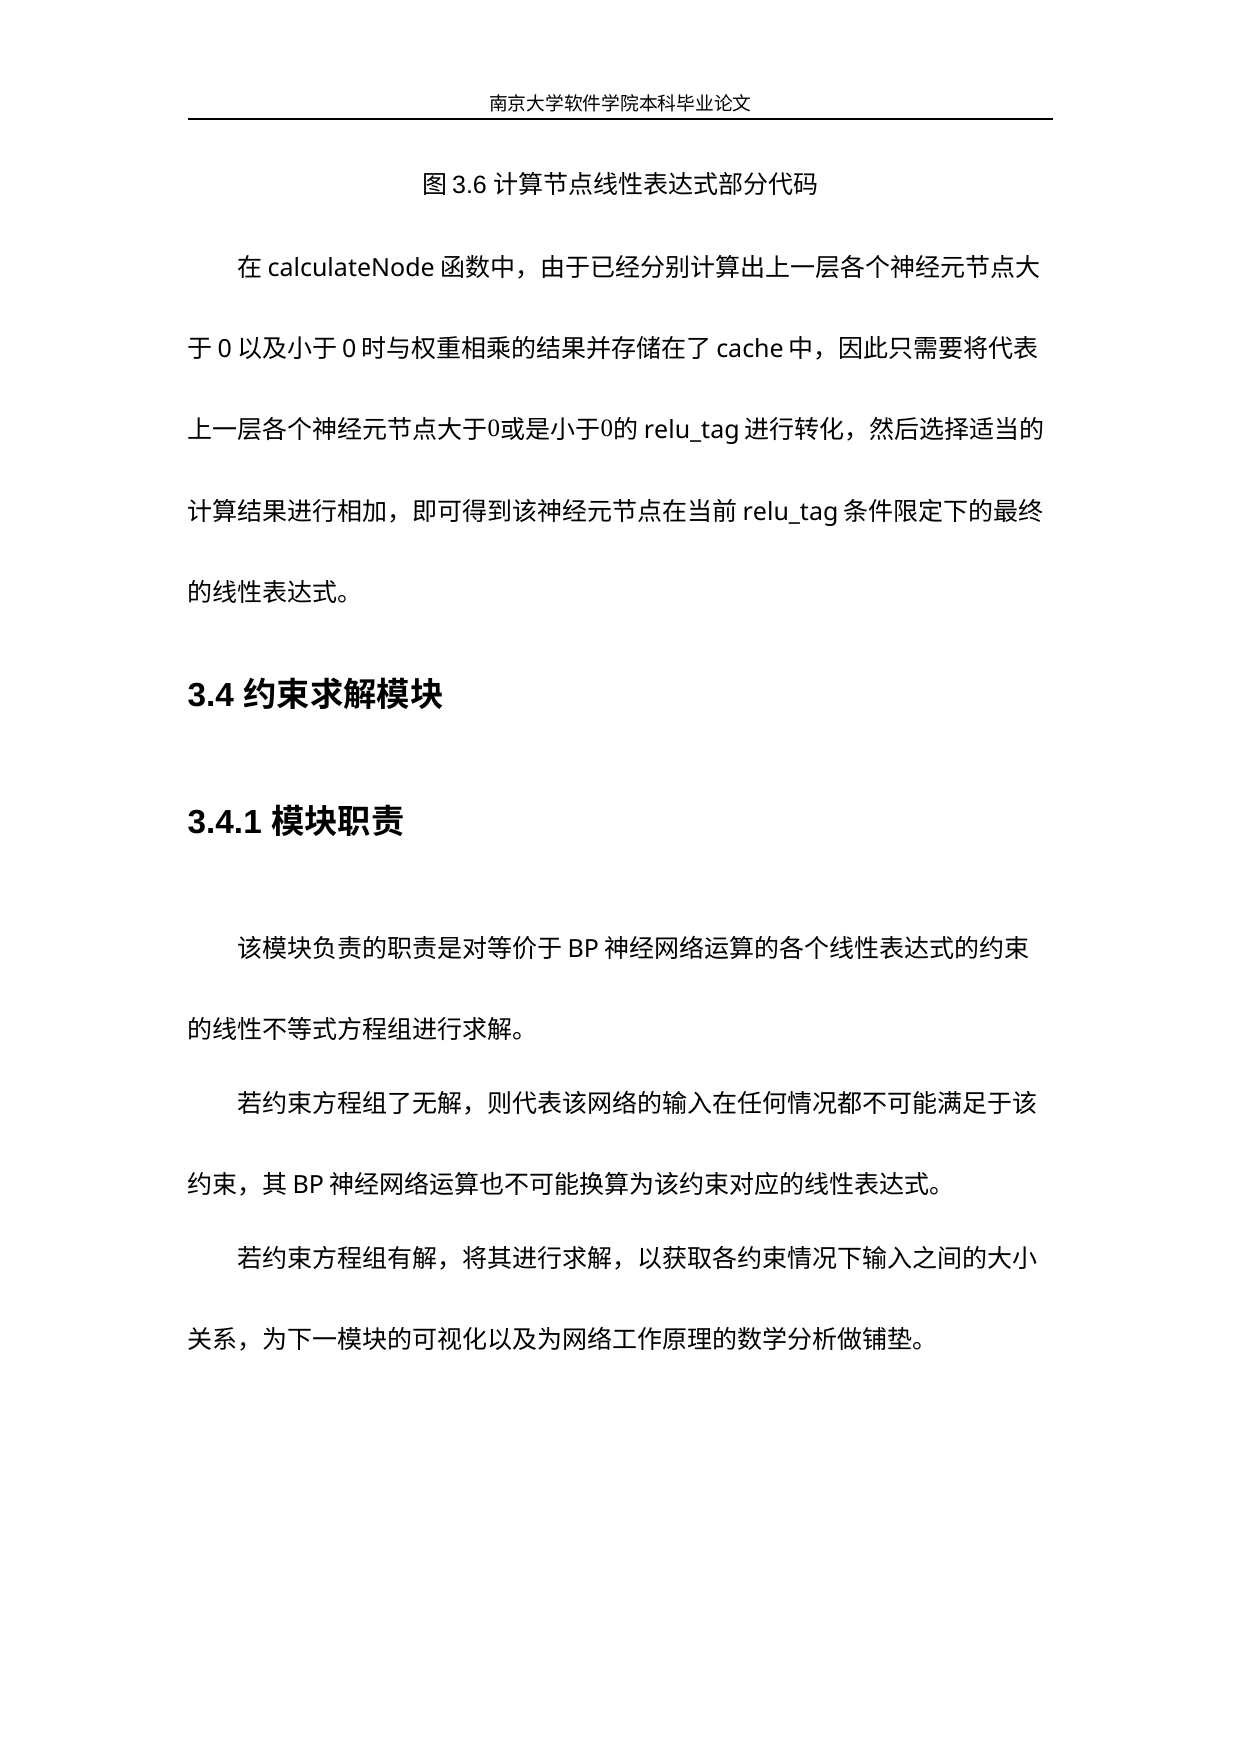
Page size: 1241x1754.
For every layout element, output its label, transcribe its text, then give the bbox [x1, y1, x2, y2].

text 该模块负责的职责是对等价于BP神经网络运算的各个线性表达式的约束的线性不等式方程组进行求解。 [187, 914, 1053, 1060]
text 若约束方程组了无解，则代表该网络的输入在任何情况都不可能满足于该约束，其BP神经网络运算也不可能换算为该约束对应的线性表达式。 [187, 1069, 1053, 1215]
text 若约束方程组有解，将其进行求解，以获取各约束情况下输入之间的大小关系，为下一模块的可视化以及为网络工作原理的数学分析做铺垫。 [187, 1224, 1053, 1371]
text 在calculateNode函数中，由于已经分别计算出上一层各个神经元节点大于0以及小于0时与权重相乘的结果并存储在了cache中，因此只需要将代表上一层各个神经元节点大于或是小于的relu_tag进行转化，然后选择适当的计算结果进行相加，即可得到该神经元节点在当前relu_tag条件限定下的最终的线性表达式。 [187, 233, 1053, 623]
subtitle 3.4.1 模块职责 [187, 786, 1053, 851]
text 图3.6 计算节点线性表达式部分代码 [187, 150, 1053, 215]
subtitle 3.4 约束求解模块 [187, 659, 1053, 724]
